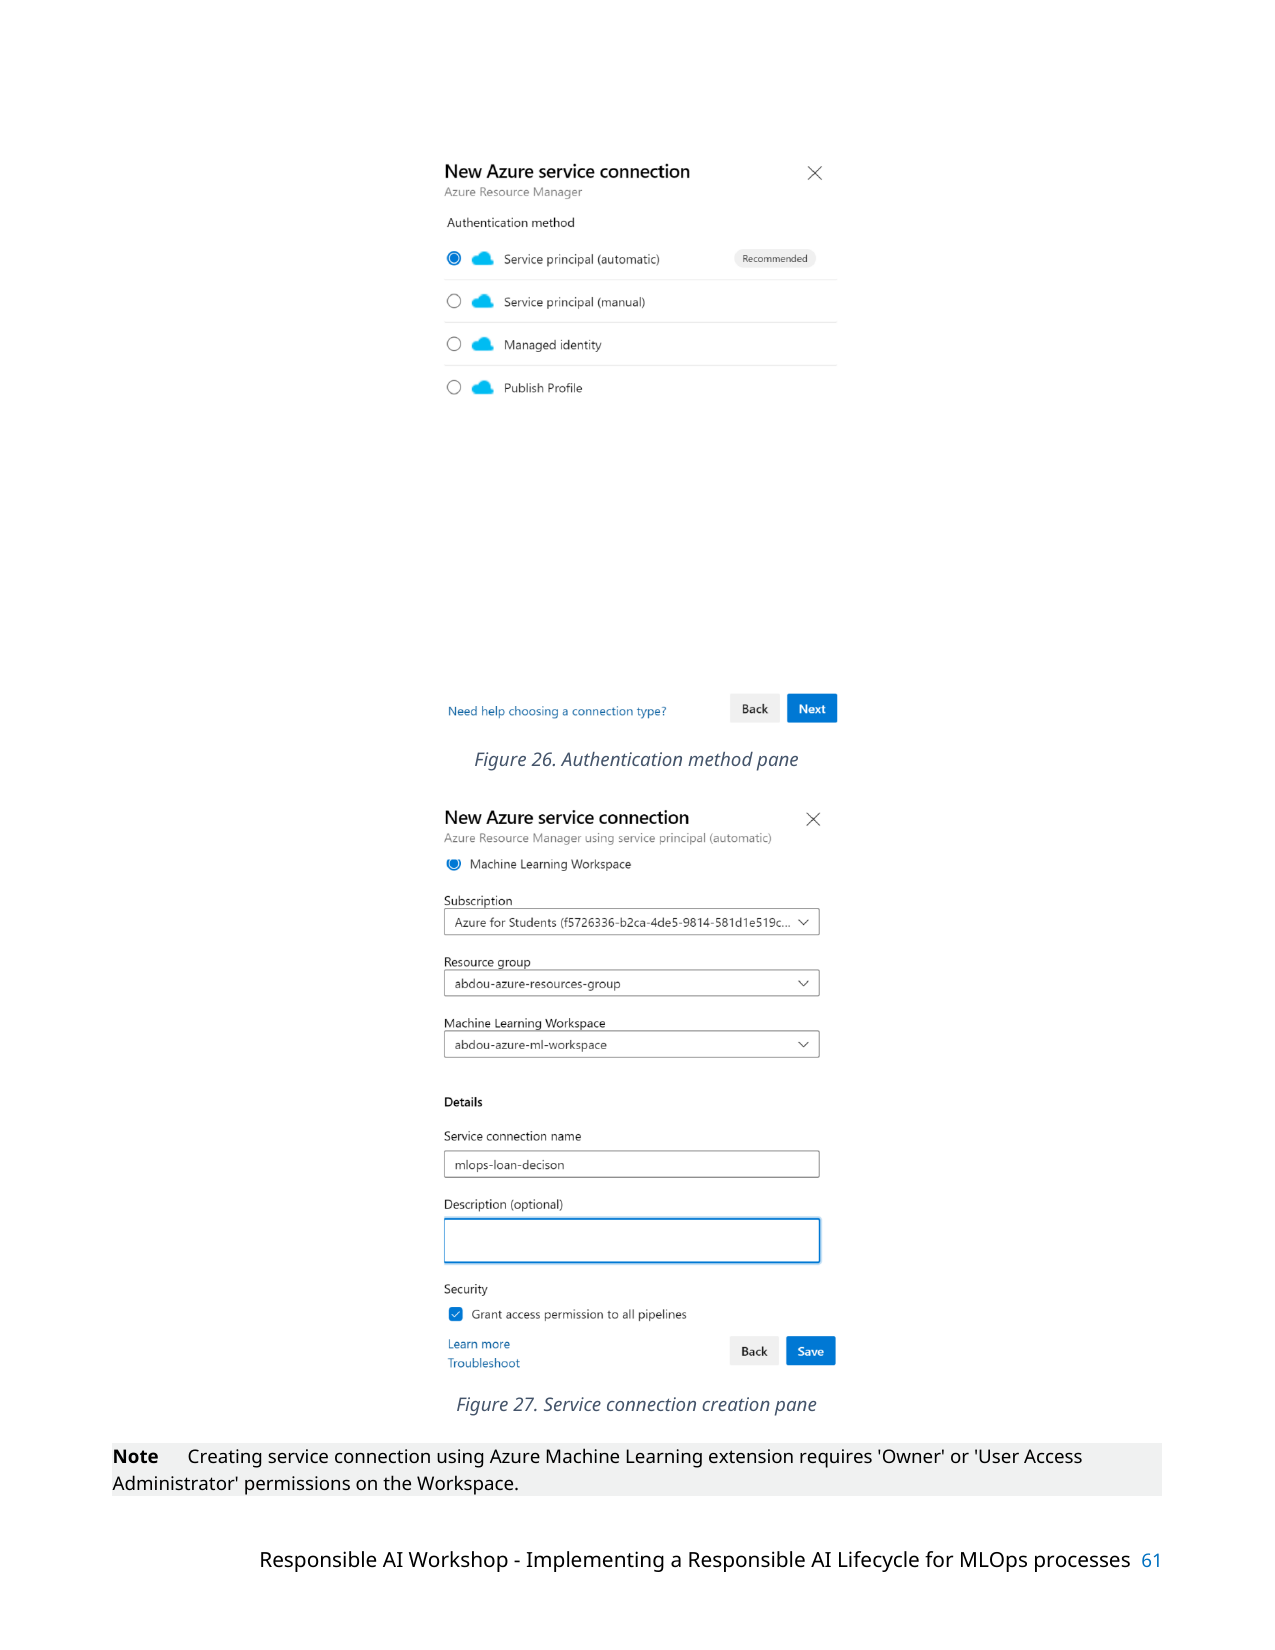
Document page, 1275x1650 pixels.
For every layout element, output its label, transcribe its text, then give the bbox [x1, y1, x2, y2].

text Note Creating service connection using Azure Machine Learning extension requires 'Owner' or 'User Access Administrator' permissions on the Workspace. [112, 1443, 1162, 1496]
picture [435, 794, 841, 1378]
picture [431, 150, 844, 733]
